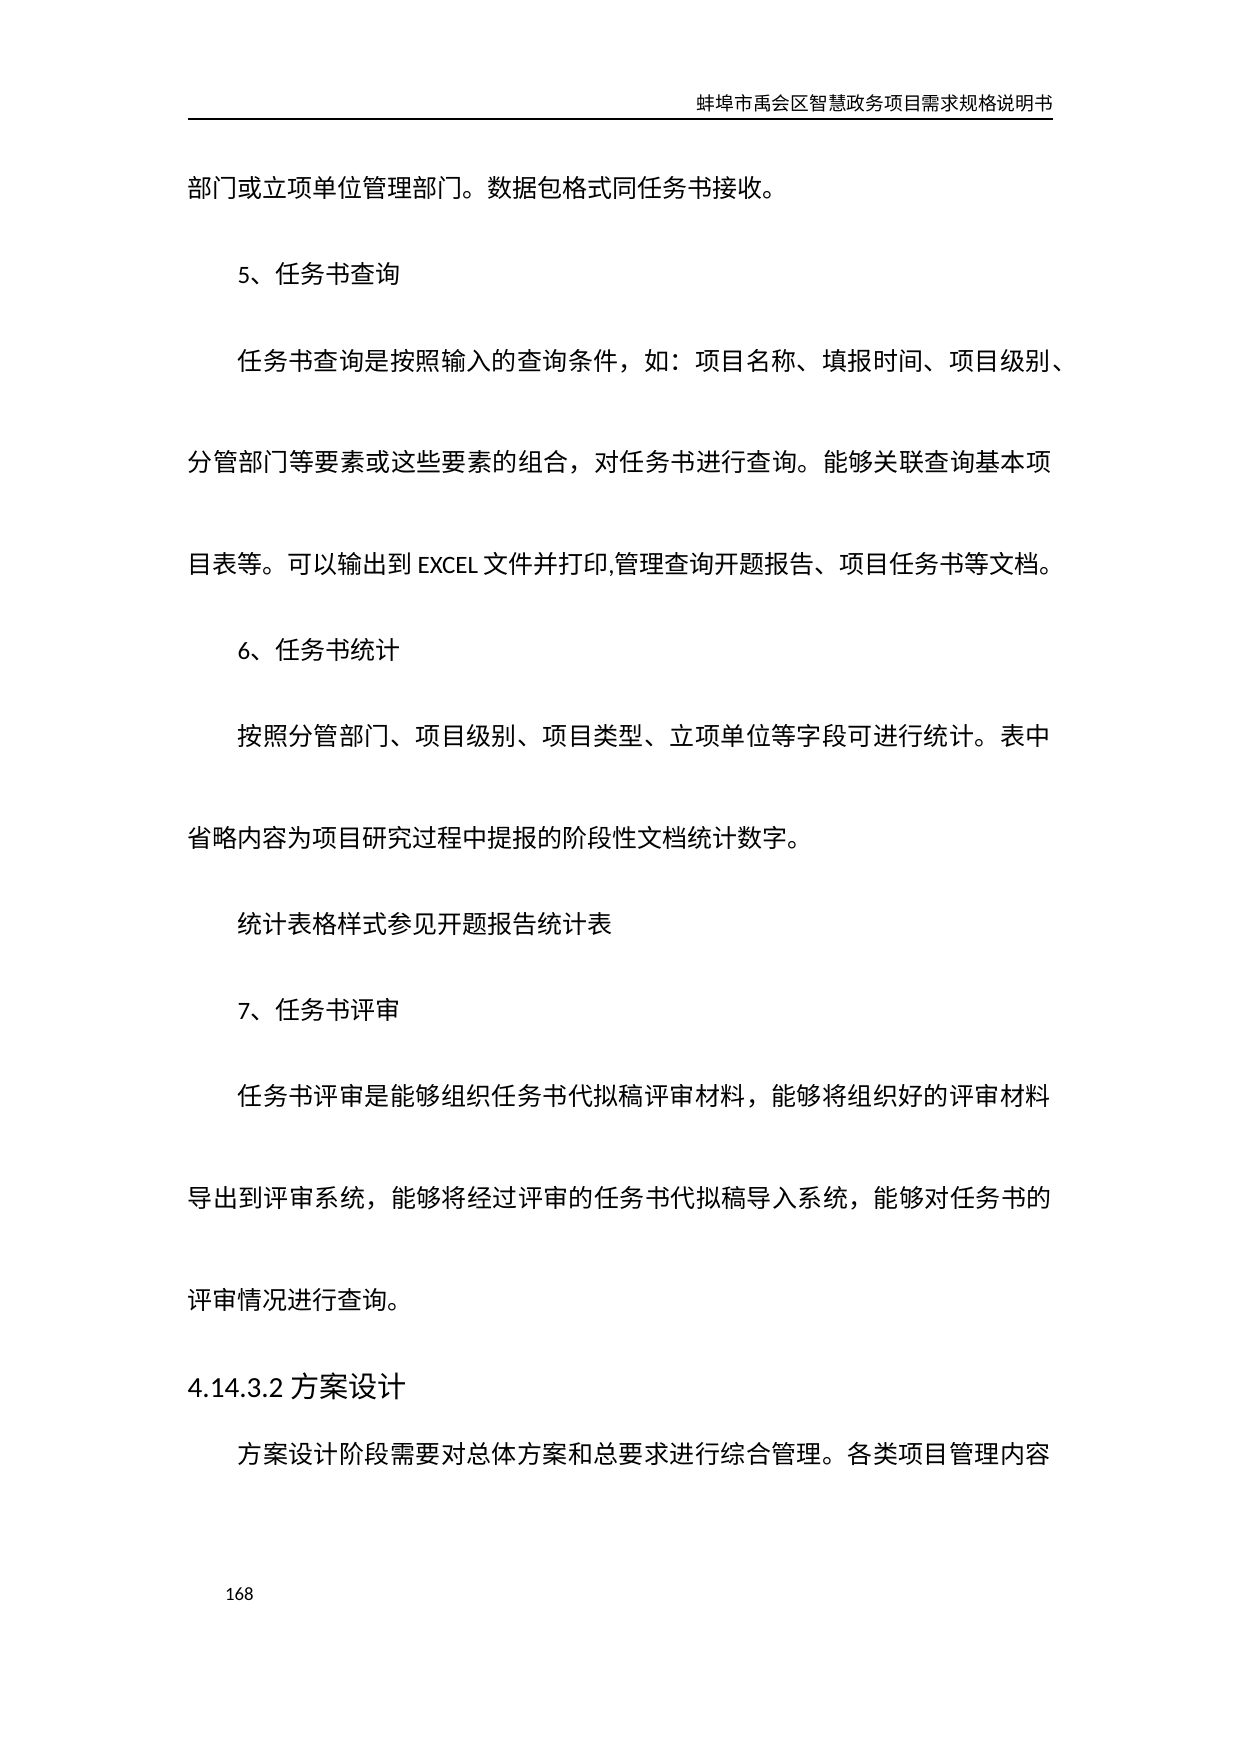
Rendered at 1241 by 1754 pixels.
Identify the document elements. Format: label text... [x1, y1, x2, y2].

subtitle 方案设计 [187, 1351, 1053, 1419]
text 5、任务书查询 [187, 239, 1053, 307]
text 统计表格样式参见开题报告统计表 [187, 889, 1053, 957]
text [187, 153, 1053, 221]
text 7、任务书评审 [187, 975, 1053, 1043]
text 6、任务书统计 [187, 615, 1053, 683]
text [187, 1419, 1053, 1487]
text 按照分管部门、项目级别、项目类型、立项单位等字段可进行统计。表中省略内容为项目研究过程中提报的阶段性文档统计数字。 [187, 701, 1053, 871]
text 任务书评审是能够组织任务书代拟稿评审材料，能够将组织好的评审材料导出到评审系统，能够将经过评审的任务书代拟稿导入系统，能够对任务书的评审情况进行查询。 [187, 1061, 1053, 1333]
text 任务书查询是按照输入的查询条件，如：项目名称、填报时间、项目级别、分管部门等要素或这些要素的组合，对任务书进行查询。能够关联查询基本项目表等。可以输出到EXCEL文件并打印,管理查询开题报告、项目任务书等文档。 [187, 325, 1053, 597]
